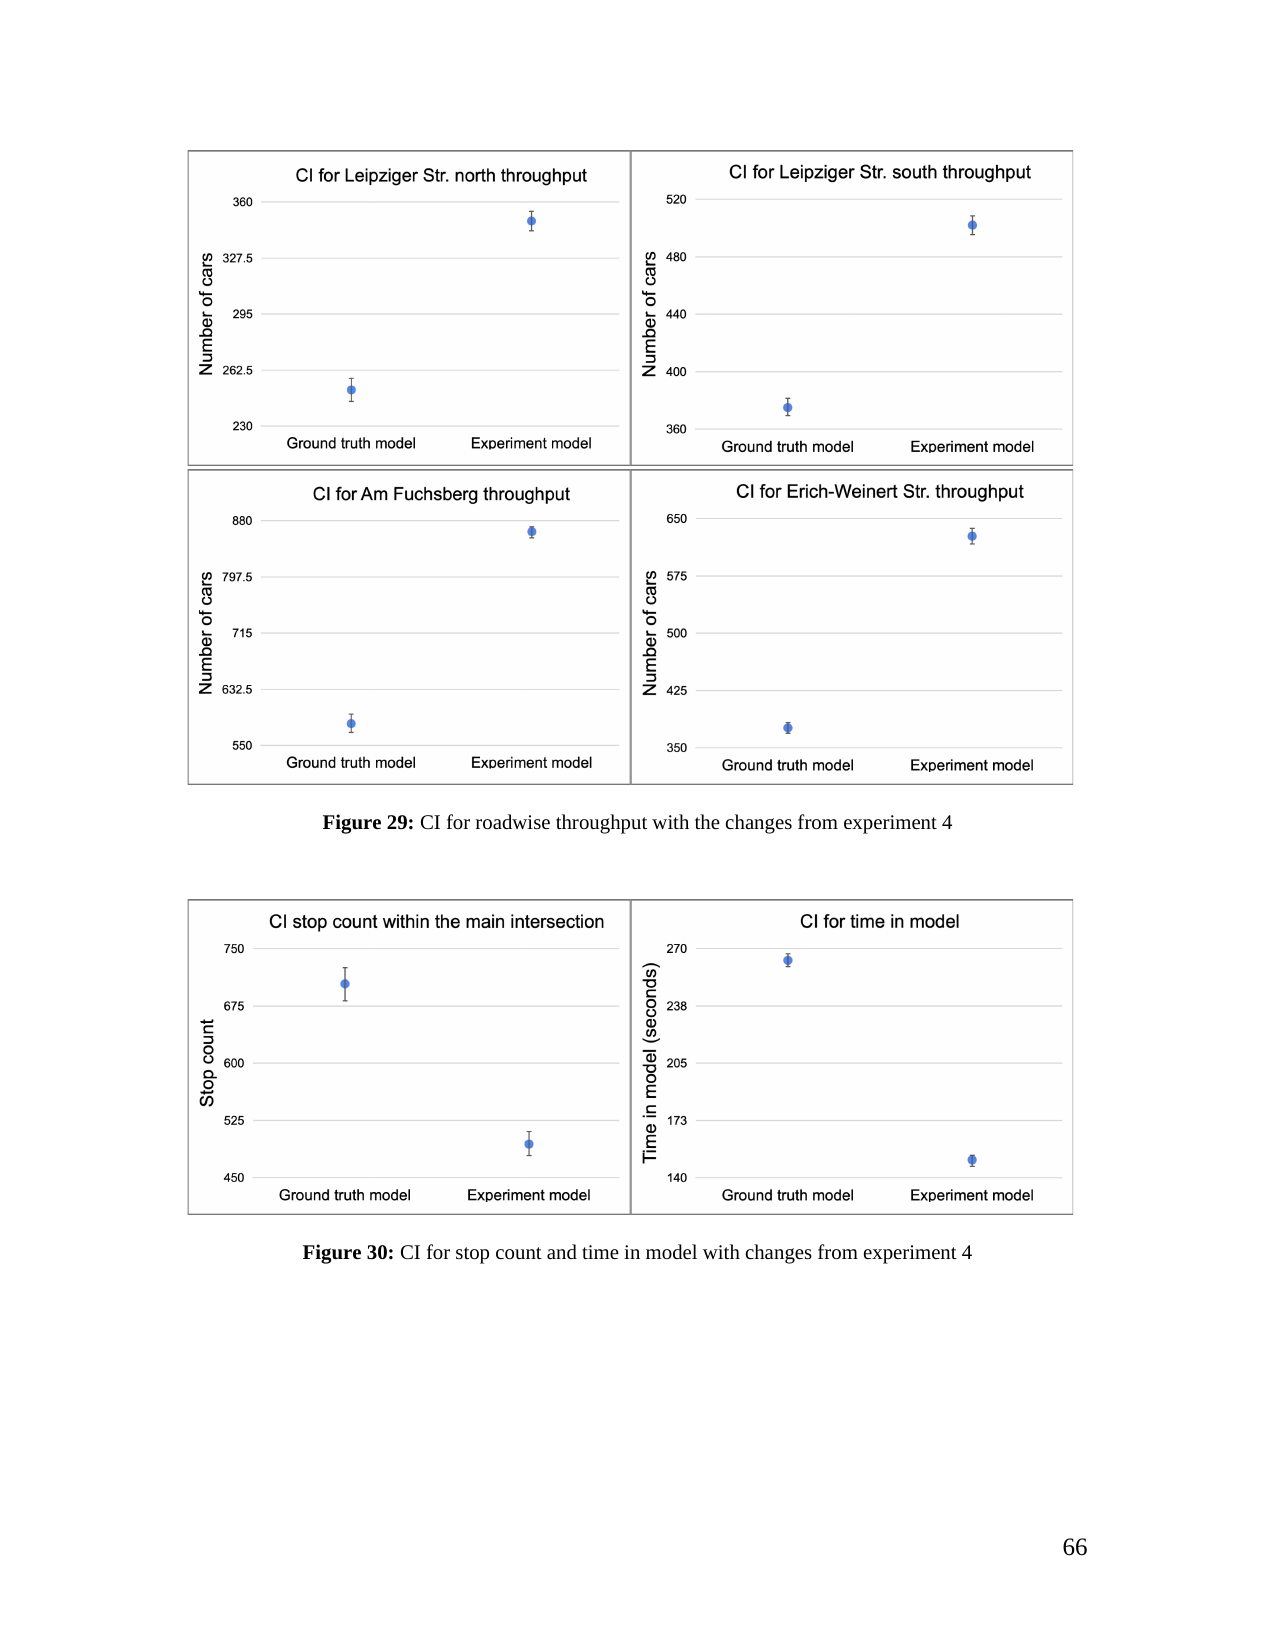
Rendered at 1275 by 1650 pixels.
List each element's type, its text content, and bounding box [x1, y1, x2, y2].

picture [187, 150, 1074, 466]
picture [187, 899, 1074, 1215]
text Figure 30: CI for stop count and time in model with changes from experiment 4 [188, 1239, 1087, 1264]
picture [187, 469, 1074, 785]
text Figure 29: CI for roadwise throughput with the changes from experiment 4 [188, 810, 1087, 834]
